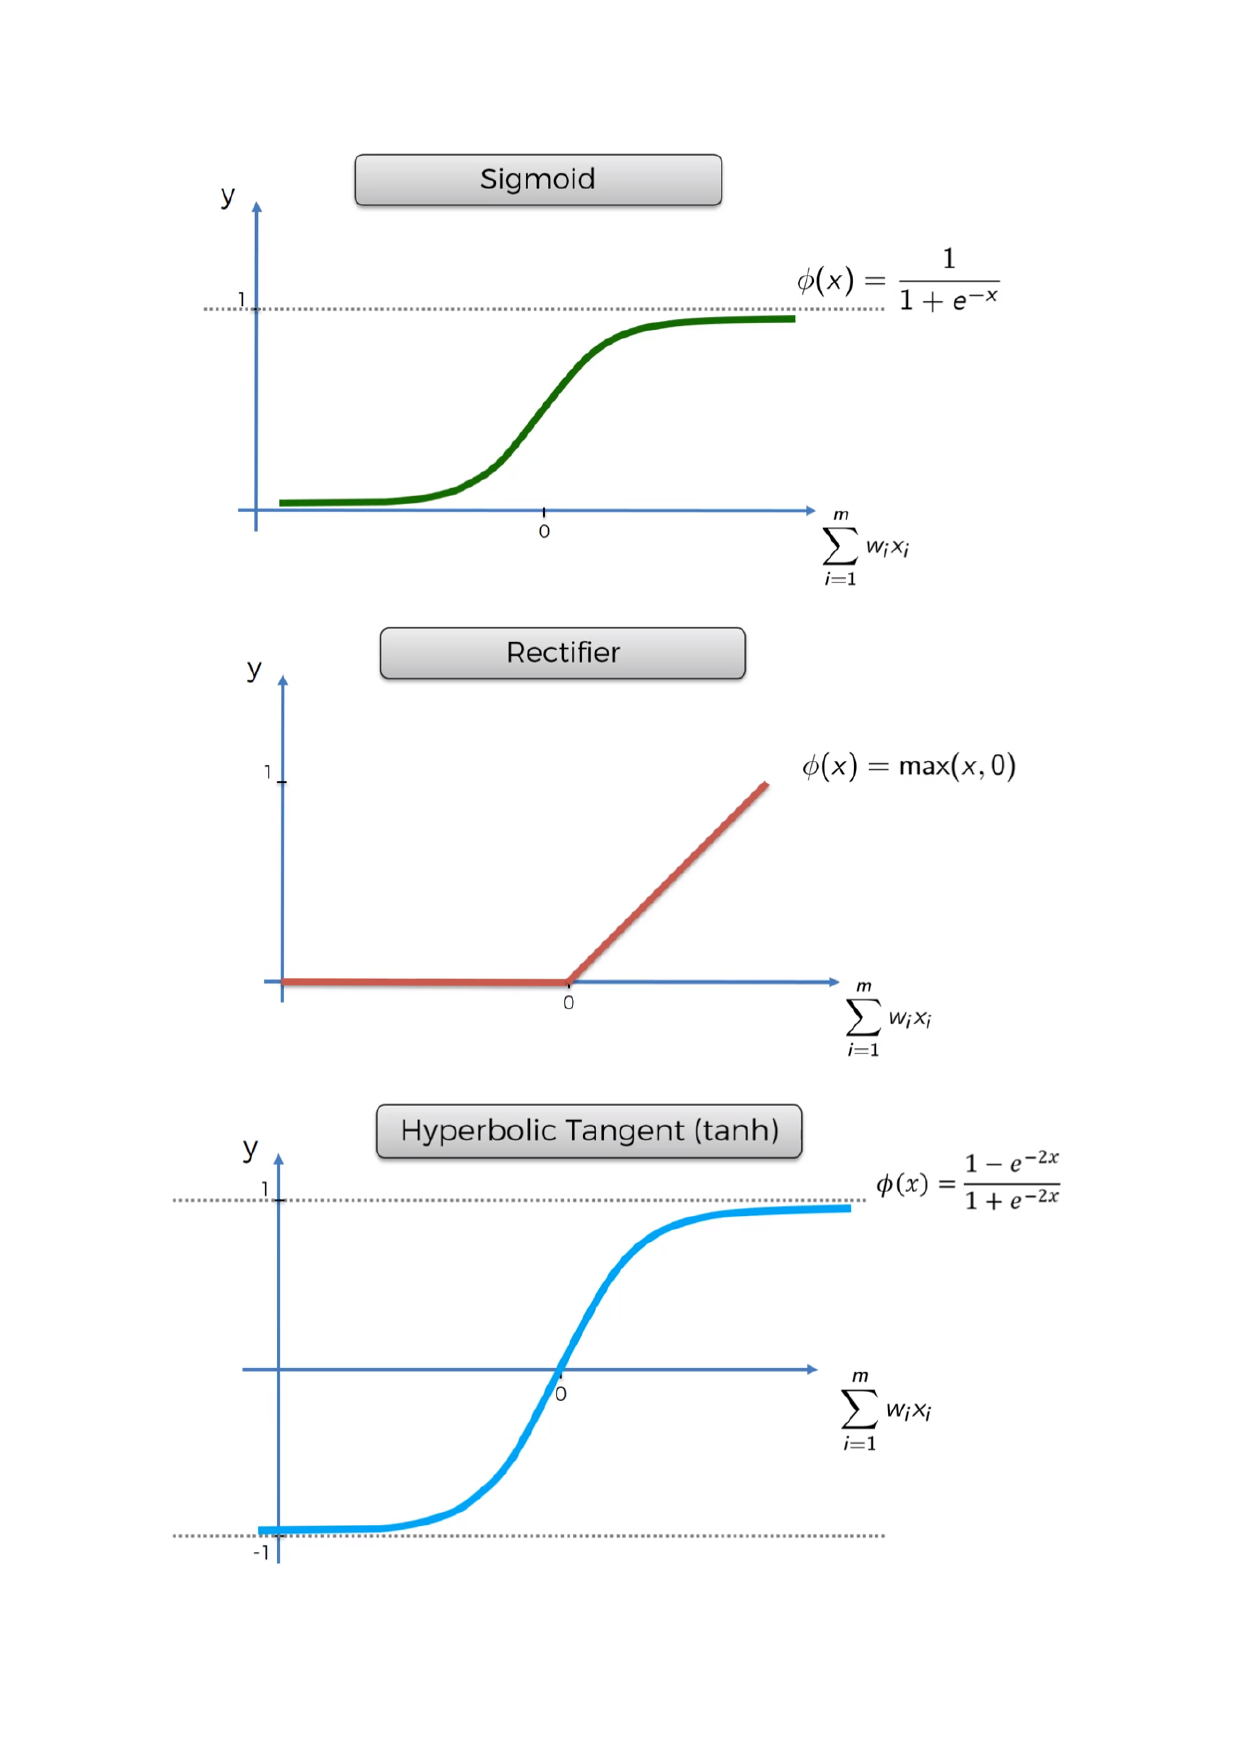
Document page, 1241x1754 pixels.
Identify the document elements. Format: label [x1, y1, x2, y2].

picture [185, 150, 1055, 598]
picture [150, 616, 1091, 1083]
picture [150, 1101, 1091, 1577]
